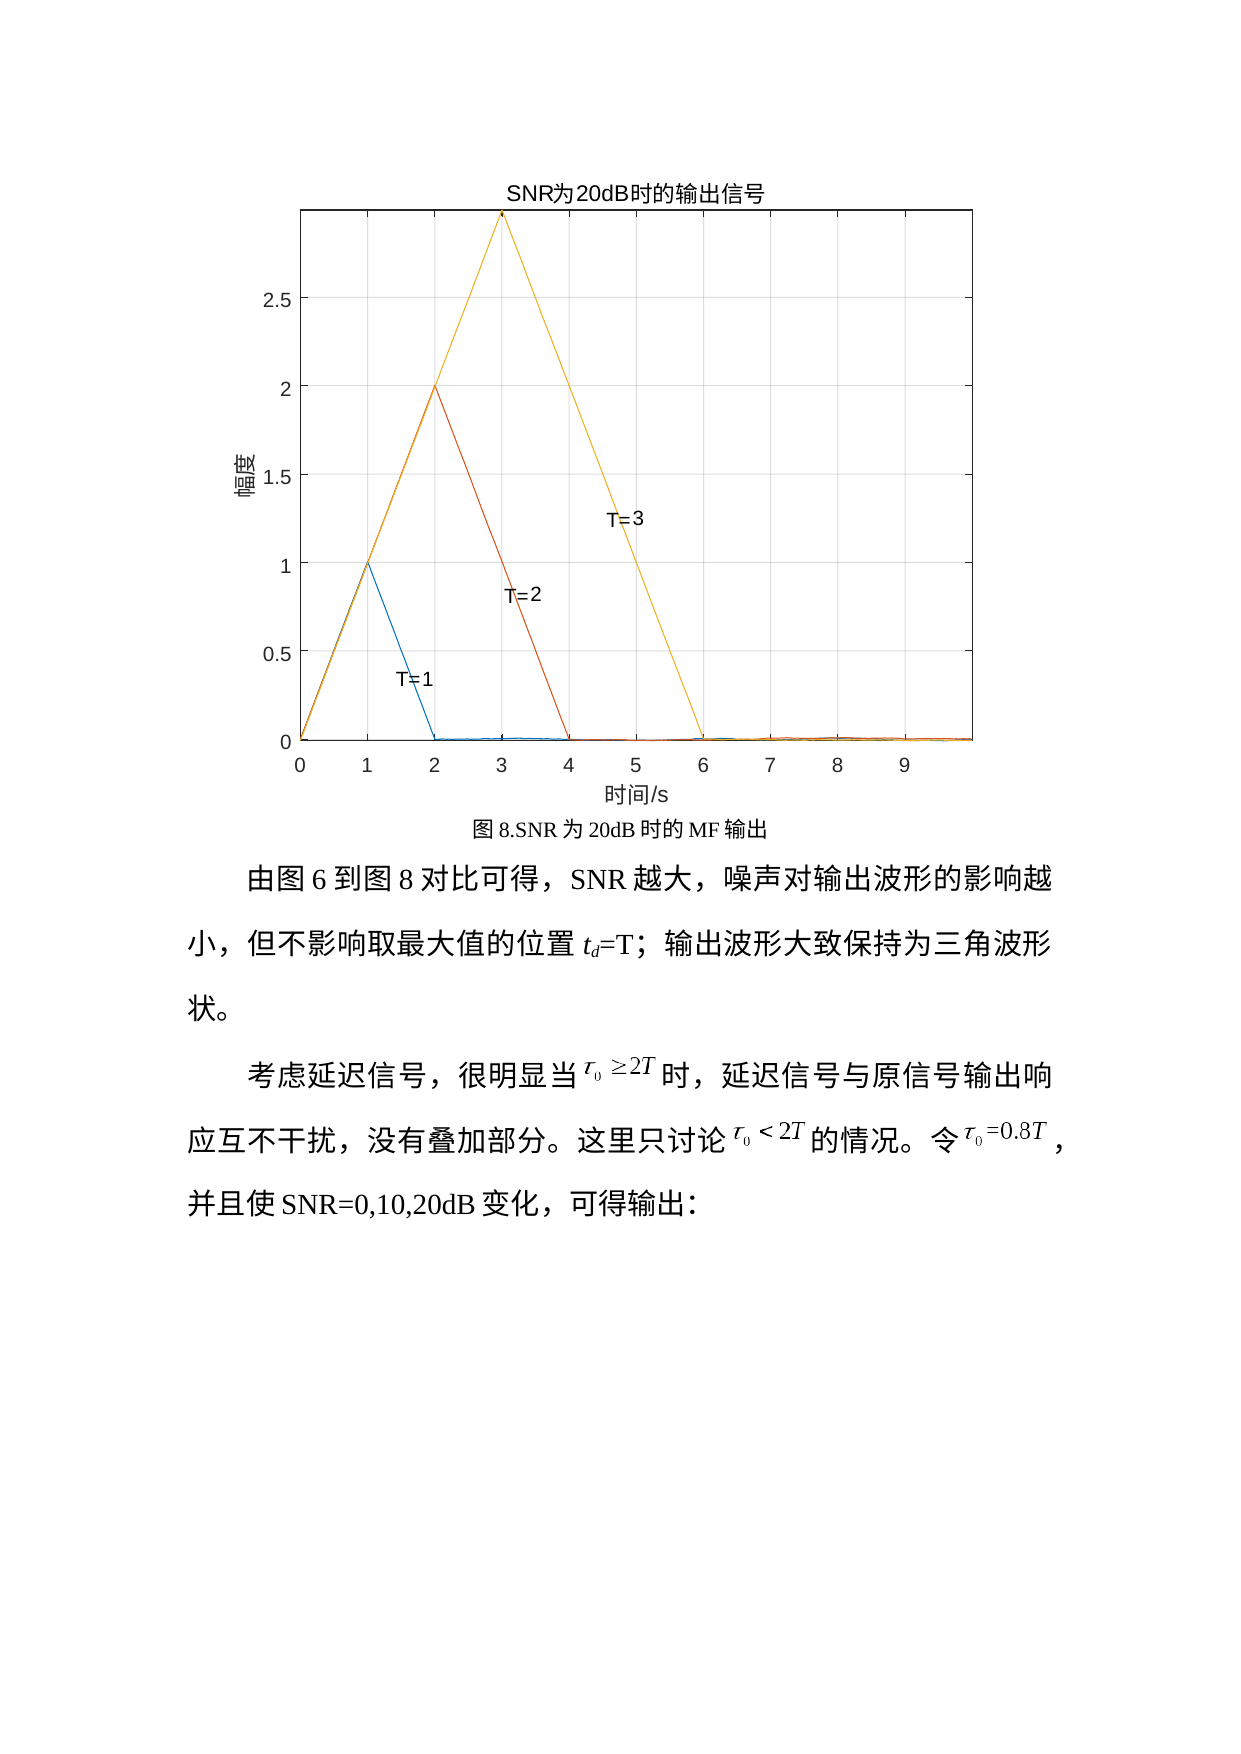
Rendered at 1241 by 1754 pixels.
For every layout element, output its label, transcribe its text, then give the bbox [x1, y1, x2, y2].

text 考虑延迟信号，很明显当时，延迟信号与原信号输出响应互不干扰，没有叠加部分。这里只讨论的情况。令，并且使SNR=0,10,20dB变化，可得输出： [187, 1039, 1053, 1234]
text 图8.SNR为20dB时的MF输出 [187, 812, 1053, 844]
text 由图6到图8对比可得，SNR越大，噪声对输出波形的影响越小，但不影响取最大值的位置td=T；输出波形大致保持为三角波形状。 [187, 844, 1053, 1039]
